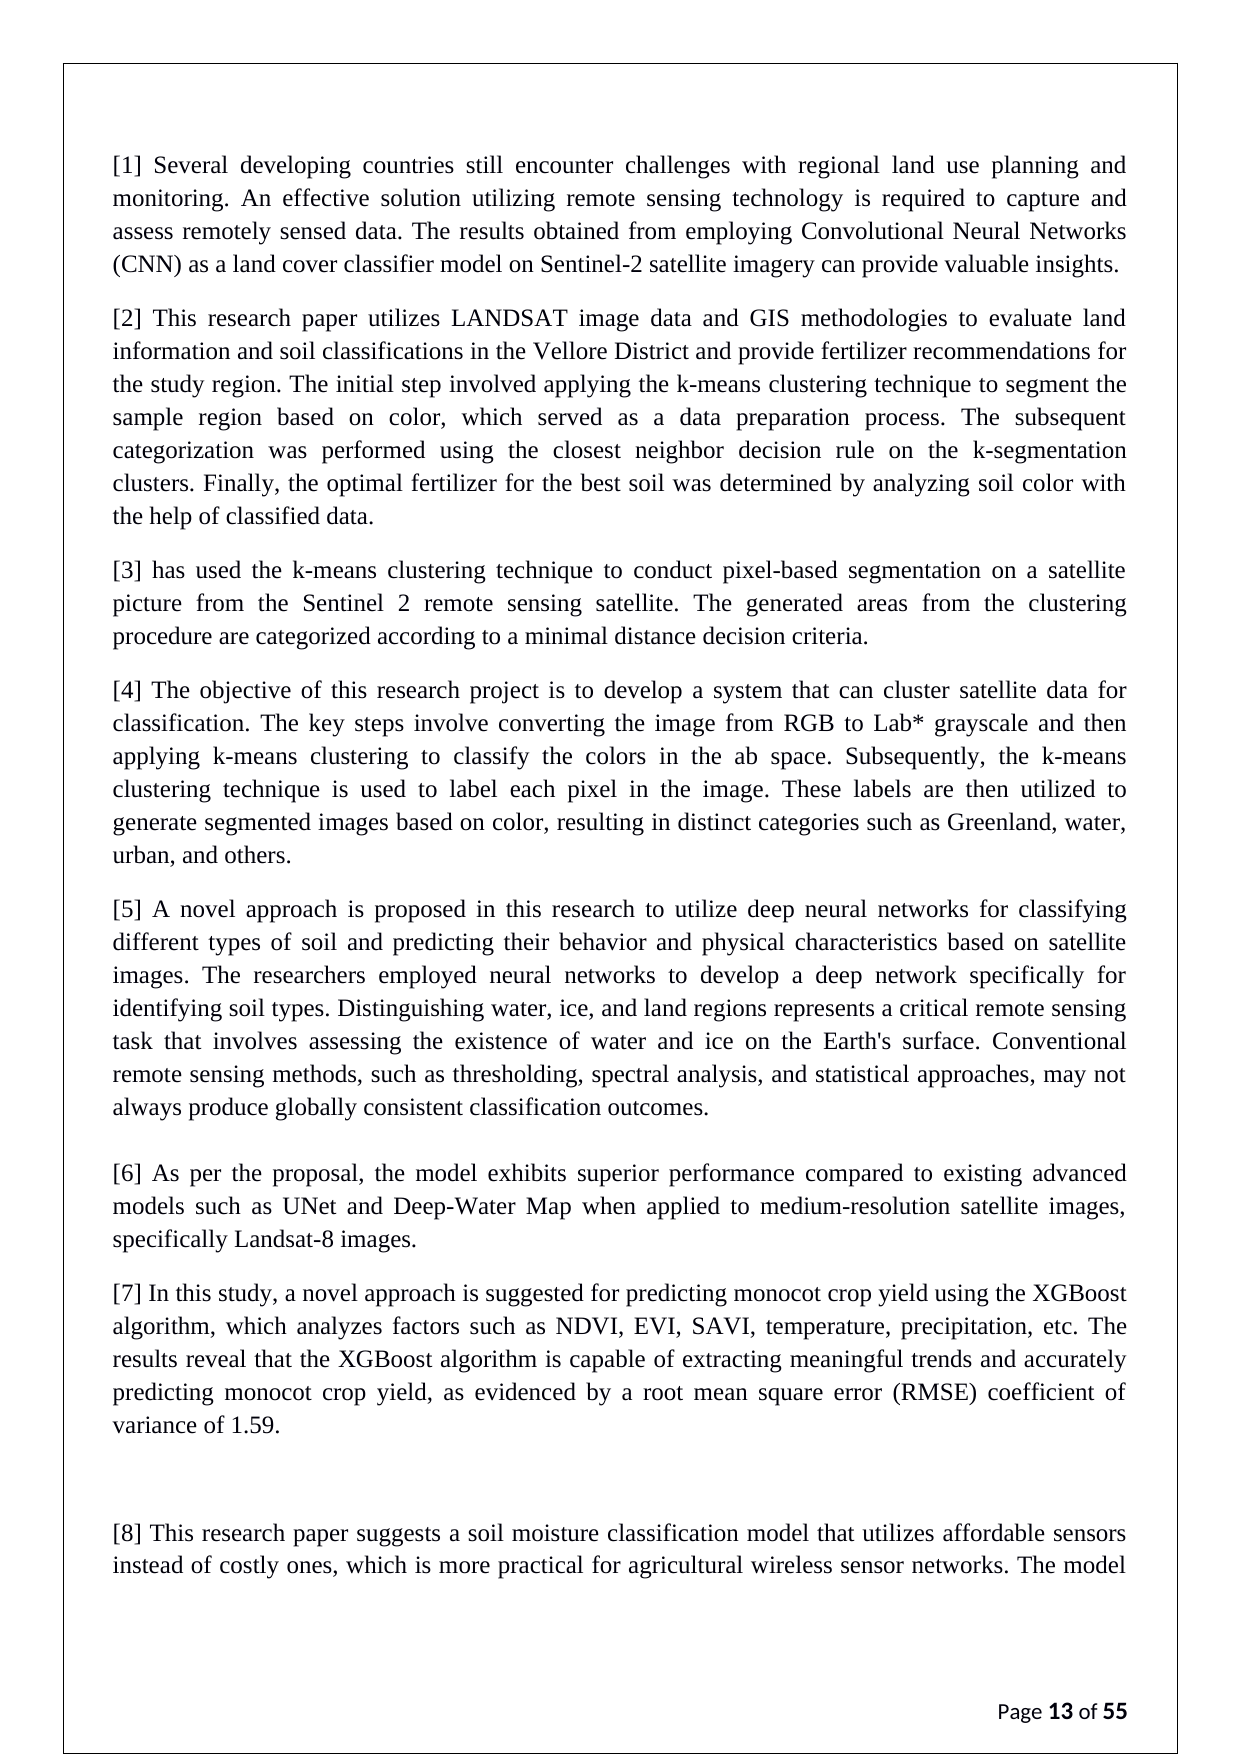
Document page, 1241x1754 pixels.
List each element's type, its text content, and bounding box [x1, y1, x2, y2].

text [6] As per the proposal, the model exhibits superior performance compared to existing advanced models such as UNet and Deep-Water Map when applied to medium-resolution satellite images, specifically Landsat-8 images. [112, 1158, 1128, 1253]
text [2] This research paper utilizes LANDSAT image data and GIS methodologies to evaluate land information and soil classifications in the Vellore District and provide fertilizer recommendations for the study region. The initial step involved applying the k-means clustering technique to segment the sample region based on color, which served as a data preparation process. The subsequent categorization was performed using the closest neighbor decision rule on the k-segmentation clusters. Finally, the optimal fertilizer for the best soil was determined by analyzing soil color with the help of classified data. [112, 303, 1128, 530]
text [112, 1518, 1128, 1579]
text [7] In this study, a novel approach is suggested for predicting monocot crop yield using the XGBoost algorithm, which analyzes factors such as NDVI, EVI, SAVI, temperature, precipitation, etc. The results reveal that the XGBoost algorithm is capable of extracting meaningful trends and accurately predicting monocot crop yield, as evidenced by a root mean square error (RMSE) coefficient of variance of 1.59. [112, 1278, 1128, 1439]
text [1] Several developing countries still encounter challenges with regional land use planning and monitoring. An effective solution utilizing remote sensing technology is required to capture and assess remotely sensed data. The results obtained from employing Convolutional Neural Networks (CNN) as a land cover classifier model on Sentinel-2 satellite imagery can provide valuable insights. [112, 150, 1128, 278]
text [5] A novel approach is proposed in this research to utilize deep neural networks for classifying different types of soil and predicting their behavior and physical characteristics based on satellite images. The researchers employed neural networks to develop a deep network specifically for identifying soil types. Distinguishing water, ice, and land regions represents a critical remote sensing task that involves assessing the existence of water and ice on the Earth's surface. Conventional remote sensing methods, such as thresholding, spectral analysis, and statistical approaches, may not always produce globally consistent classification outcomes. [112, 894, 1128, 1121]
text [4] The objective of this research project is to develop a system that can cluster satellite data for classification. The key steps involve converting the image from RGB to Lab* grayscale and then applying k-means clustering to classify the colors in the ab space. Subsequently, the k-means clustering technique is used to label each pixel in the image. These labels are then utilized to generate segmented images based on color, resulting in distinct categories such as Greenland, water, urban, and others. [112, 675, 1128, 869]
text [3] has used the k-means clustering technique to conduct pixel-based segmentation on a satellite picture from the Sentinel 2 remote sensing satellite. The generated areas from the clustering procedure are categorized according to a minimal distance decision criteria. [112, 555, 1128, 650]
